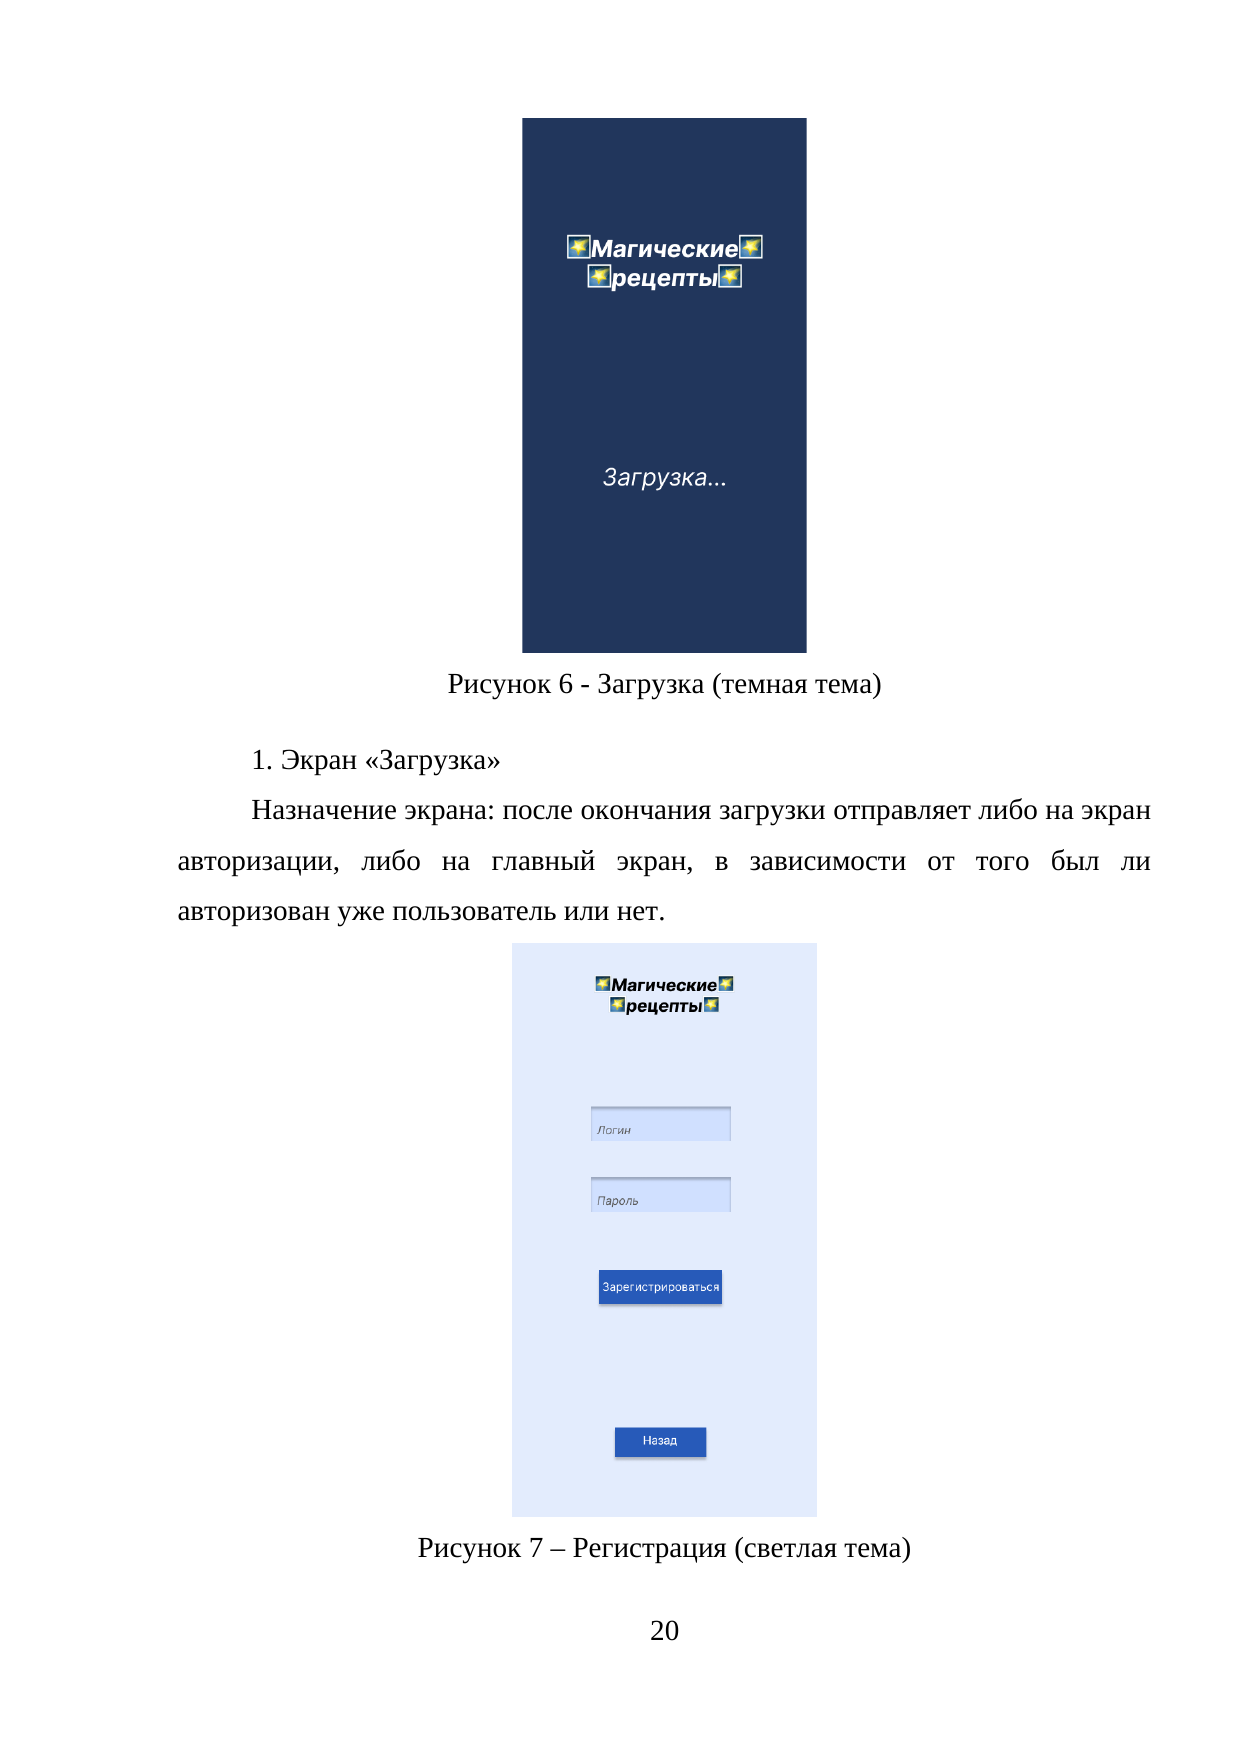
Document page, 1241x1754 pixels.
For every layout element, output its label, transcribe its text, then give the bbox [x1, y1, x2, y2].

text Рисунок 7 – Регистрация (светлая тема) [177, 1531, 1152, 1564]
text Назначение экрана: после окончания загрузки отправляет либо на экран авторизации, либо на главный экран, в зависимости от того был ли авторизован уже пользователь или нет. [177, 792, 1152, 926]
picture [522, 118, 807, 653]
picture [512, 943, 817, 1517]
list Экран «Загрузка» [177, 742, 1152, 776]
text Рисунок 6 - Загрузка (темная тема) [177, 667, 1152, 700]
